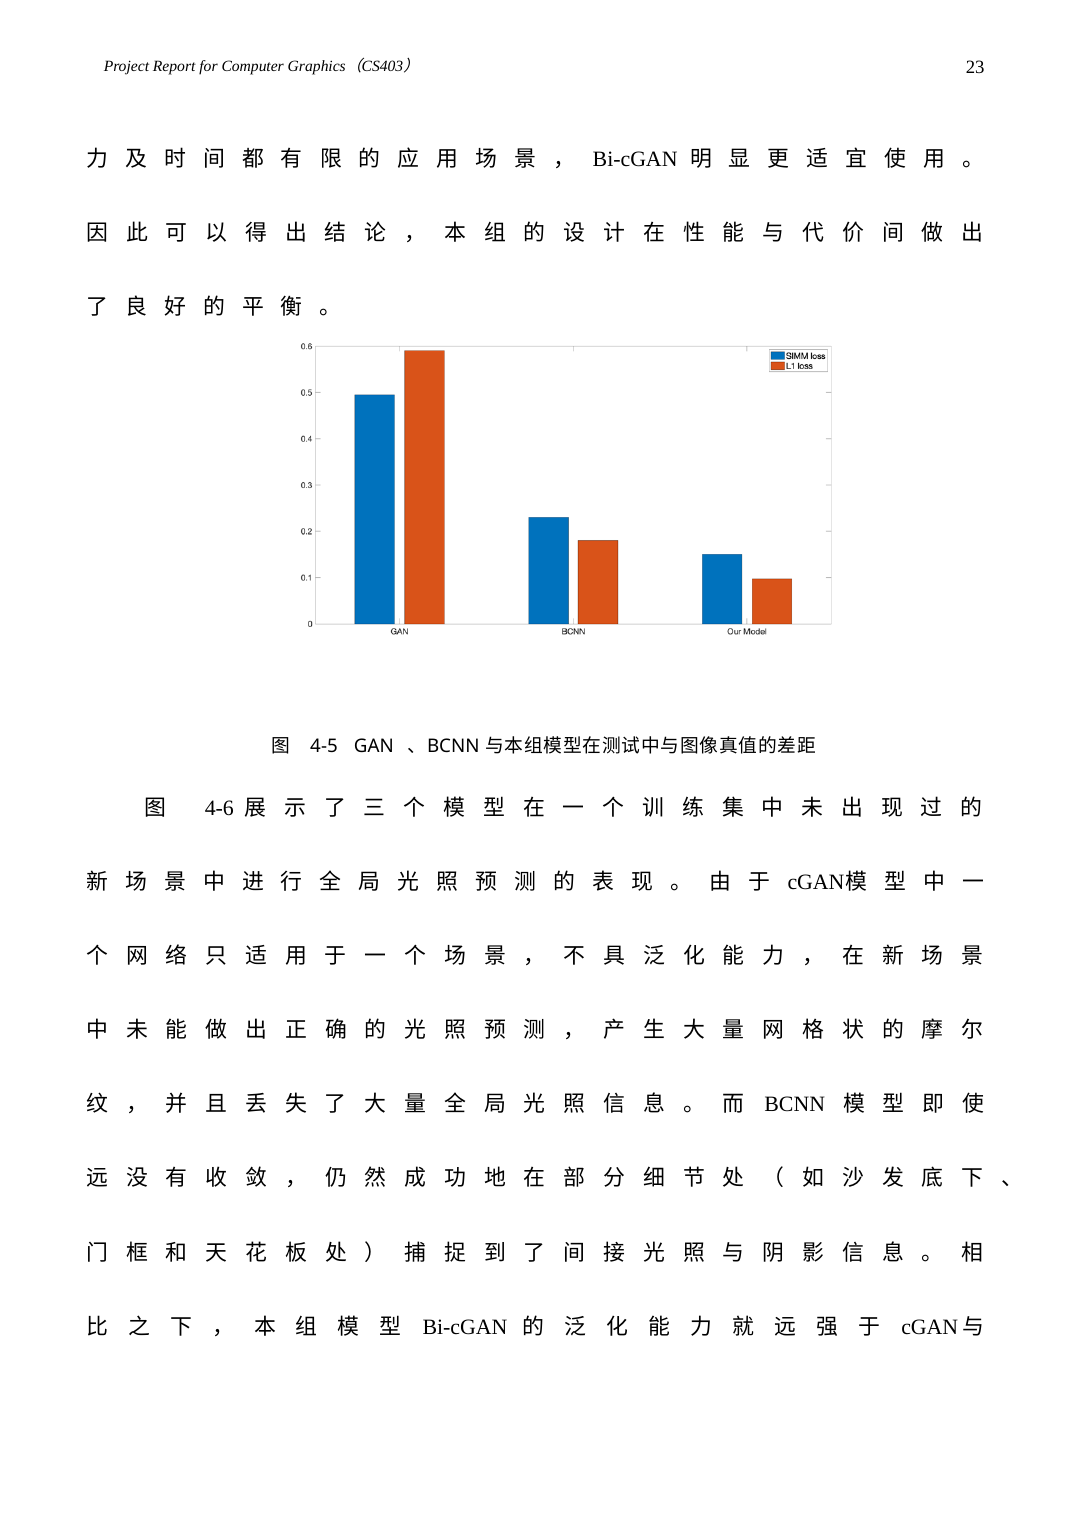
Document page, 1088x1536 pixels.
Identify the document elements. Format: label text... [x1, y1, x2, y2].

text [86, 127, 1001, 335]
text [86, 776, 1001, 1354]
picture [300, 342, 832, 635]
